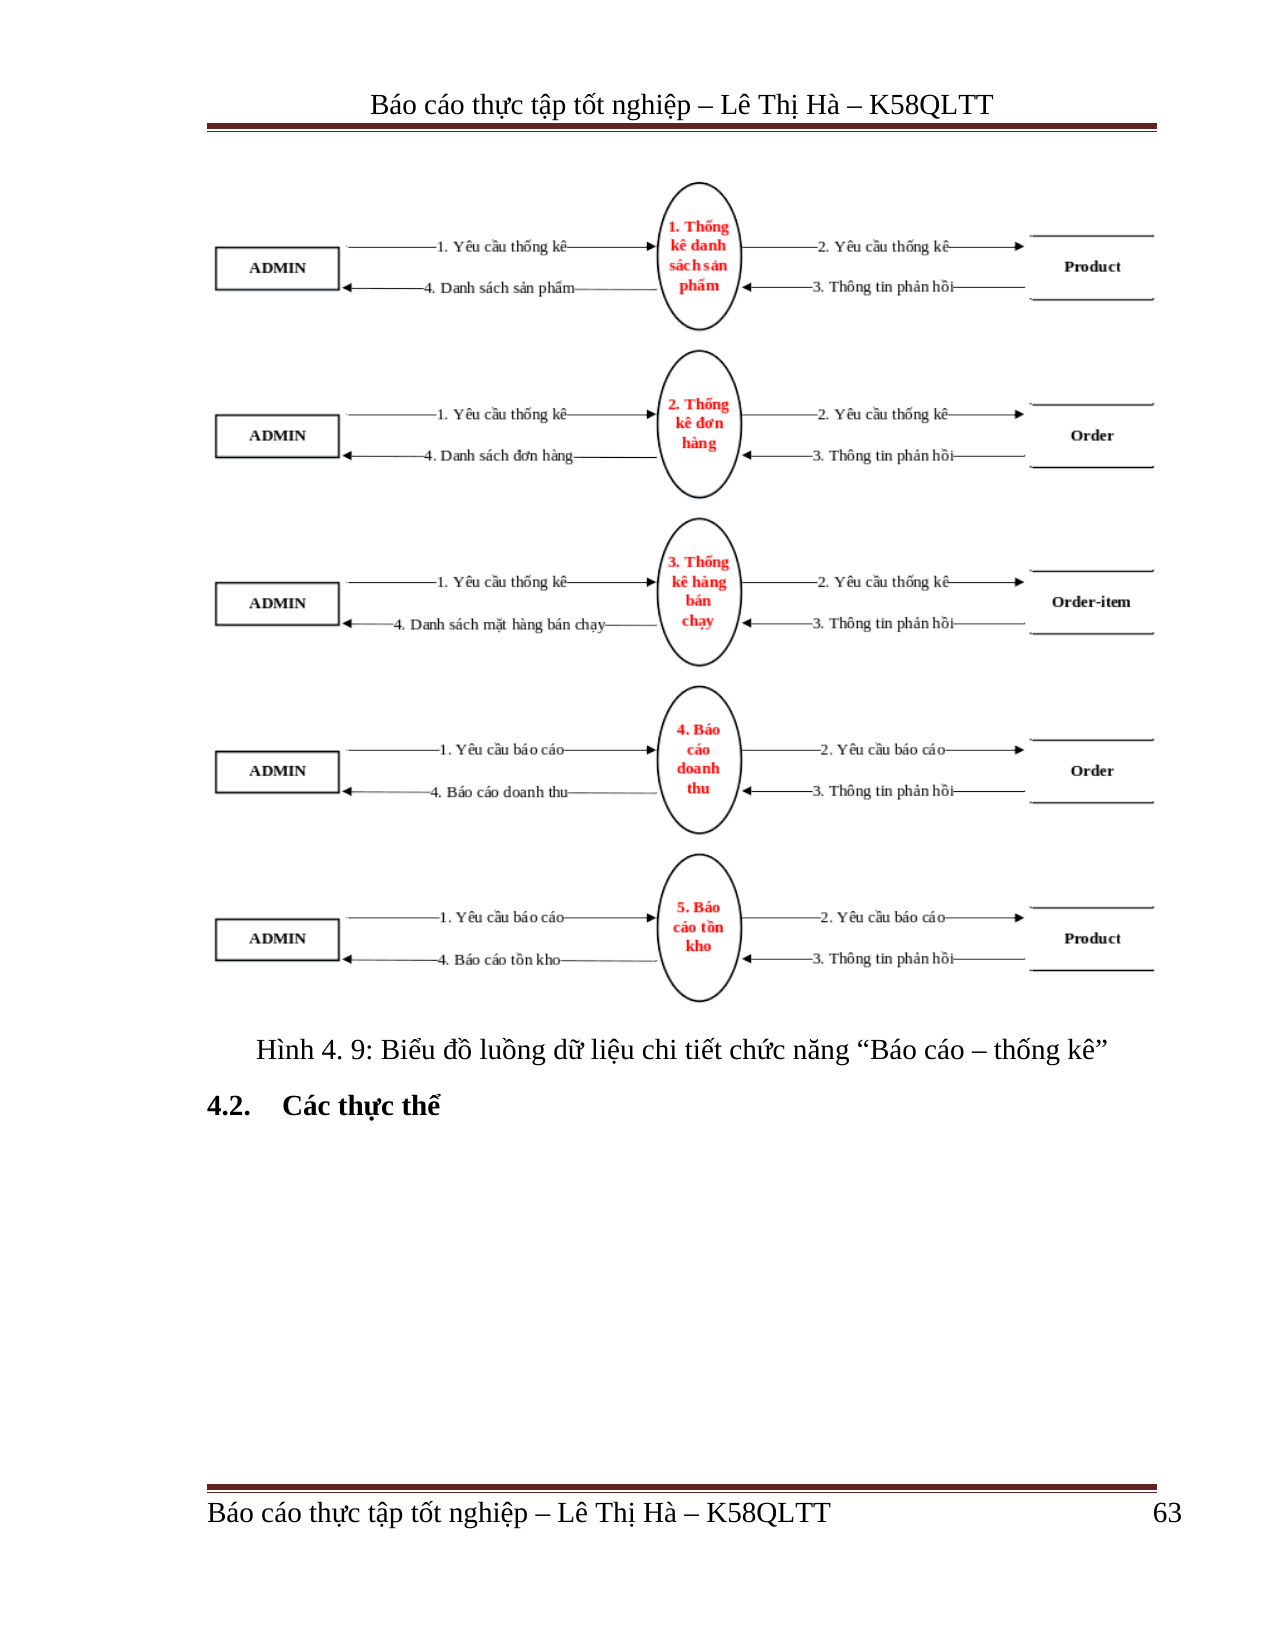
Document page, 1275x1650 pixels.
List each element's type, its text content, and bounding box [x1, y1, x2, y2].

subtitle 4.2. Các thực thể [207, 1088, 1157, 1122]
text Hình 4. 9: Biểu đồ luồng dữ liệu chi tiết chức năng “Báo cáo – thống kê” [207, 1032, 1157, 1066]
